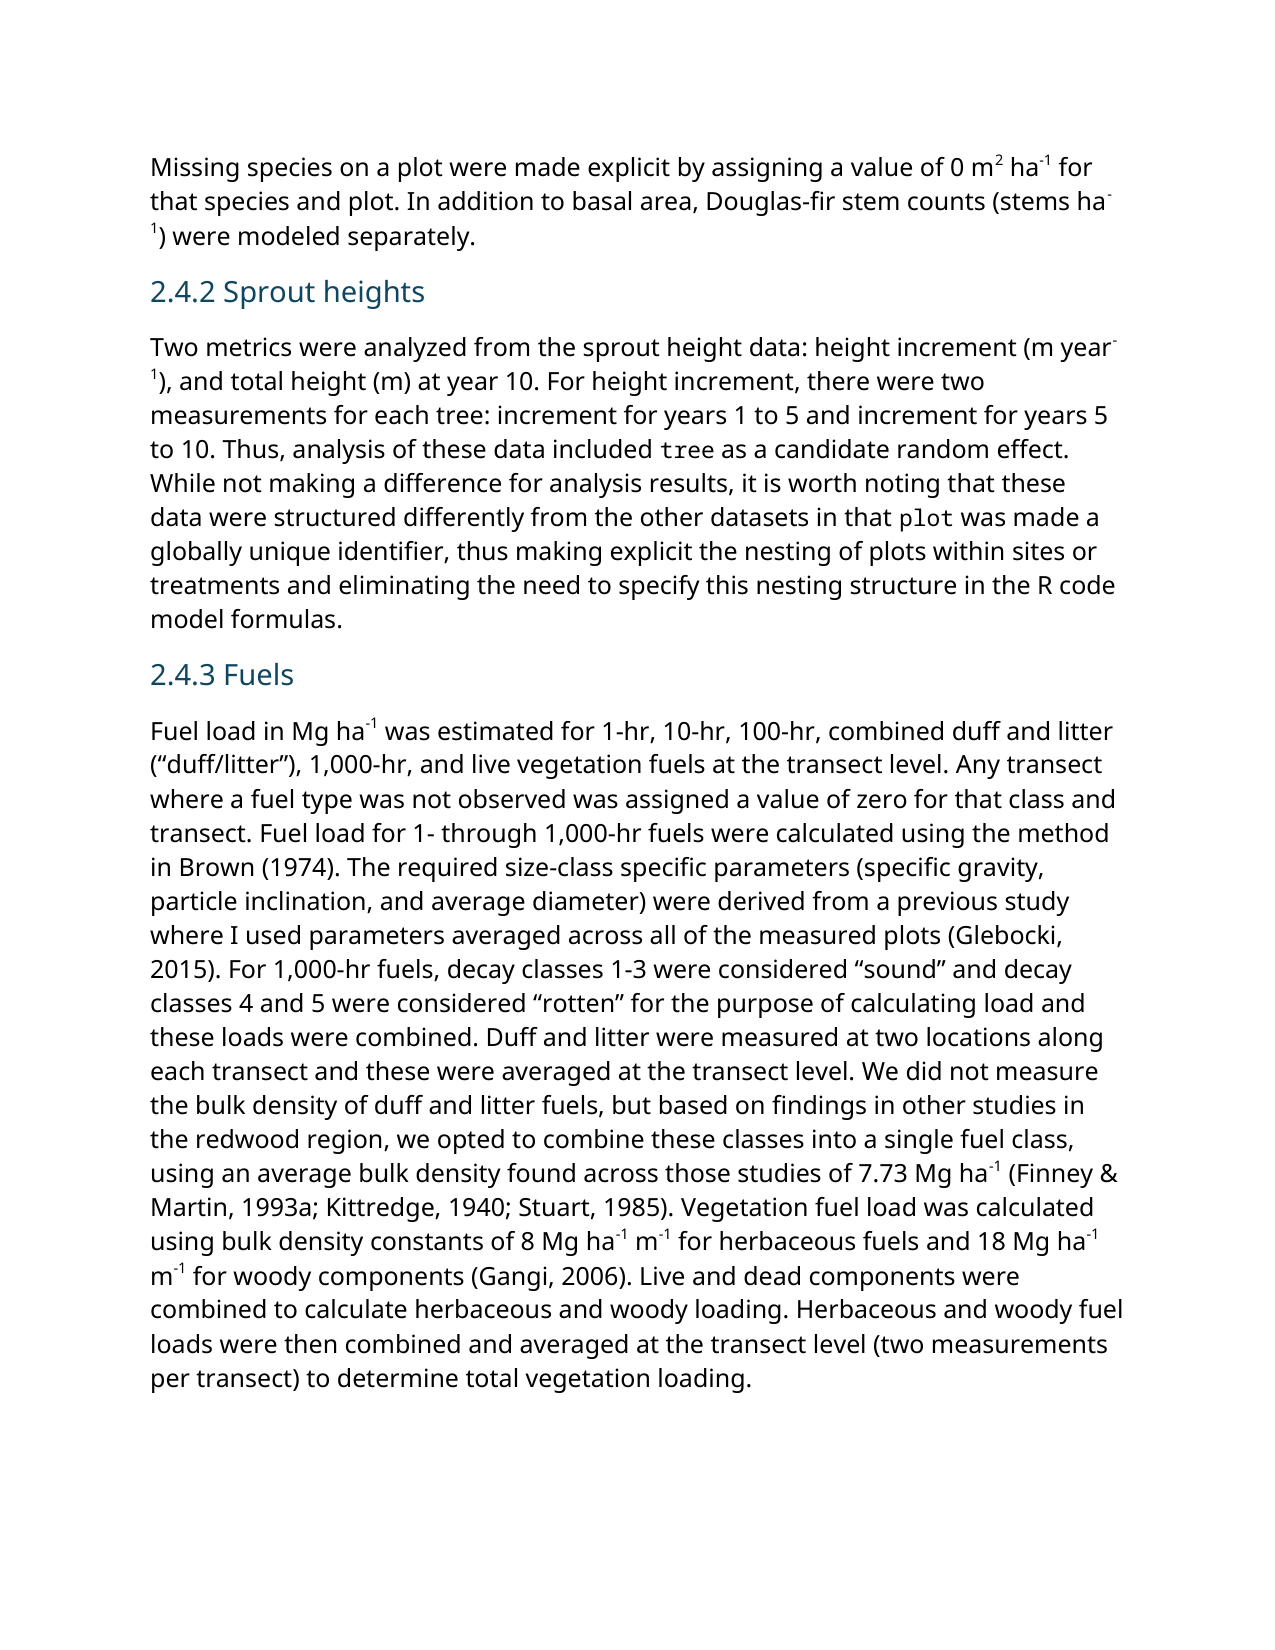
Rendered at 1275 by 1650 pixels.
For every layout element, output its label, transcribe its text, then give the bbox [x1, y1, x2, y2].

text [150, 150, 1125, 252]
text Two metrics were analyzed from the sprout height data: height increment (m year-1), and total height (m) at year 10. For height increment, there were two measurements for each tree: increment for years 1 to 5 and increment for years 5 to 10. Thus, analysis of these data included tree as a candidate random effect. While not making a difference for analysis results, it is worth noting that these data were structured differently from the other datasets in that plot was made a globally unique identifier, thus making explicit the nesting of plots within sites or treatments and eliminating the need to specify this nesting structure in the R code model formulas. [150, 329, 1125, 636]
subtitle 2.4.2 Sprout heights [150, 271, 1125, 311]
subtitle 2.4.3 Fuels [150, 655, 1125, 694]
text Fuel load in Mg ha-1 was estimated for 1-hr, 10-hr, 100-hr, combined duff and litter (“duff/litter”), 1,000-hr, and live vegetation fuels at the transect level. Any transect where a fuel type was not observed was assigned a value of zero for that class and transect. Fuel load for 1- through 1,000-hr fuels were calculated using the method in Brown (1974). The required size-class specific parameters (specific gravity, particle inclination, and average diameter) were derived from a previous study where I used parameters averaged across all of the measured plots (Glebocki, 2015). For 1,000-hr fuels, decay classes 1-3 were considered “sound” and decay classes 4 and 5 were considered “rotten” for the purpose of calculating load and these loads were combined. Duff and litter were measured at two locations along each transect and these were averaged at the transect level. We did not measure the bulk density of duff and litter fuels, but based on findings in other studies in the redwood region, we opted to combine these classes into a single fuel class, using an average bulk density found across those studies of 7.73 Mg ha-1 (Finney & Martin, 1993a; Kittredge, 1940; Stuart, 1985). Vegetation fuel load was calculated using bulk density constants of 8 Mg ha-1 m-1 for herbaceous fuels and 18 Mg ha-1 m-1 for woody components (Gangi, 2006). Live and dead components were combined to calculate herbaceous and woody loading. Herbaceous and woody fuel loads were then combined and averaged at the transect level (two measurements per transect) to determine total vegetation loading. [150, 713, 1125, 1394]
